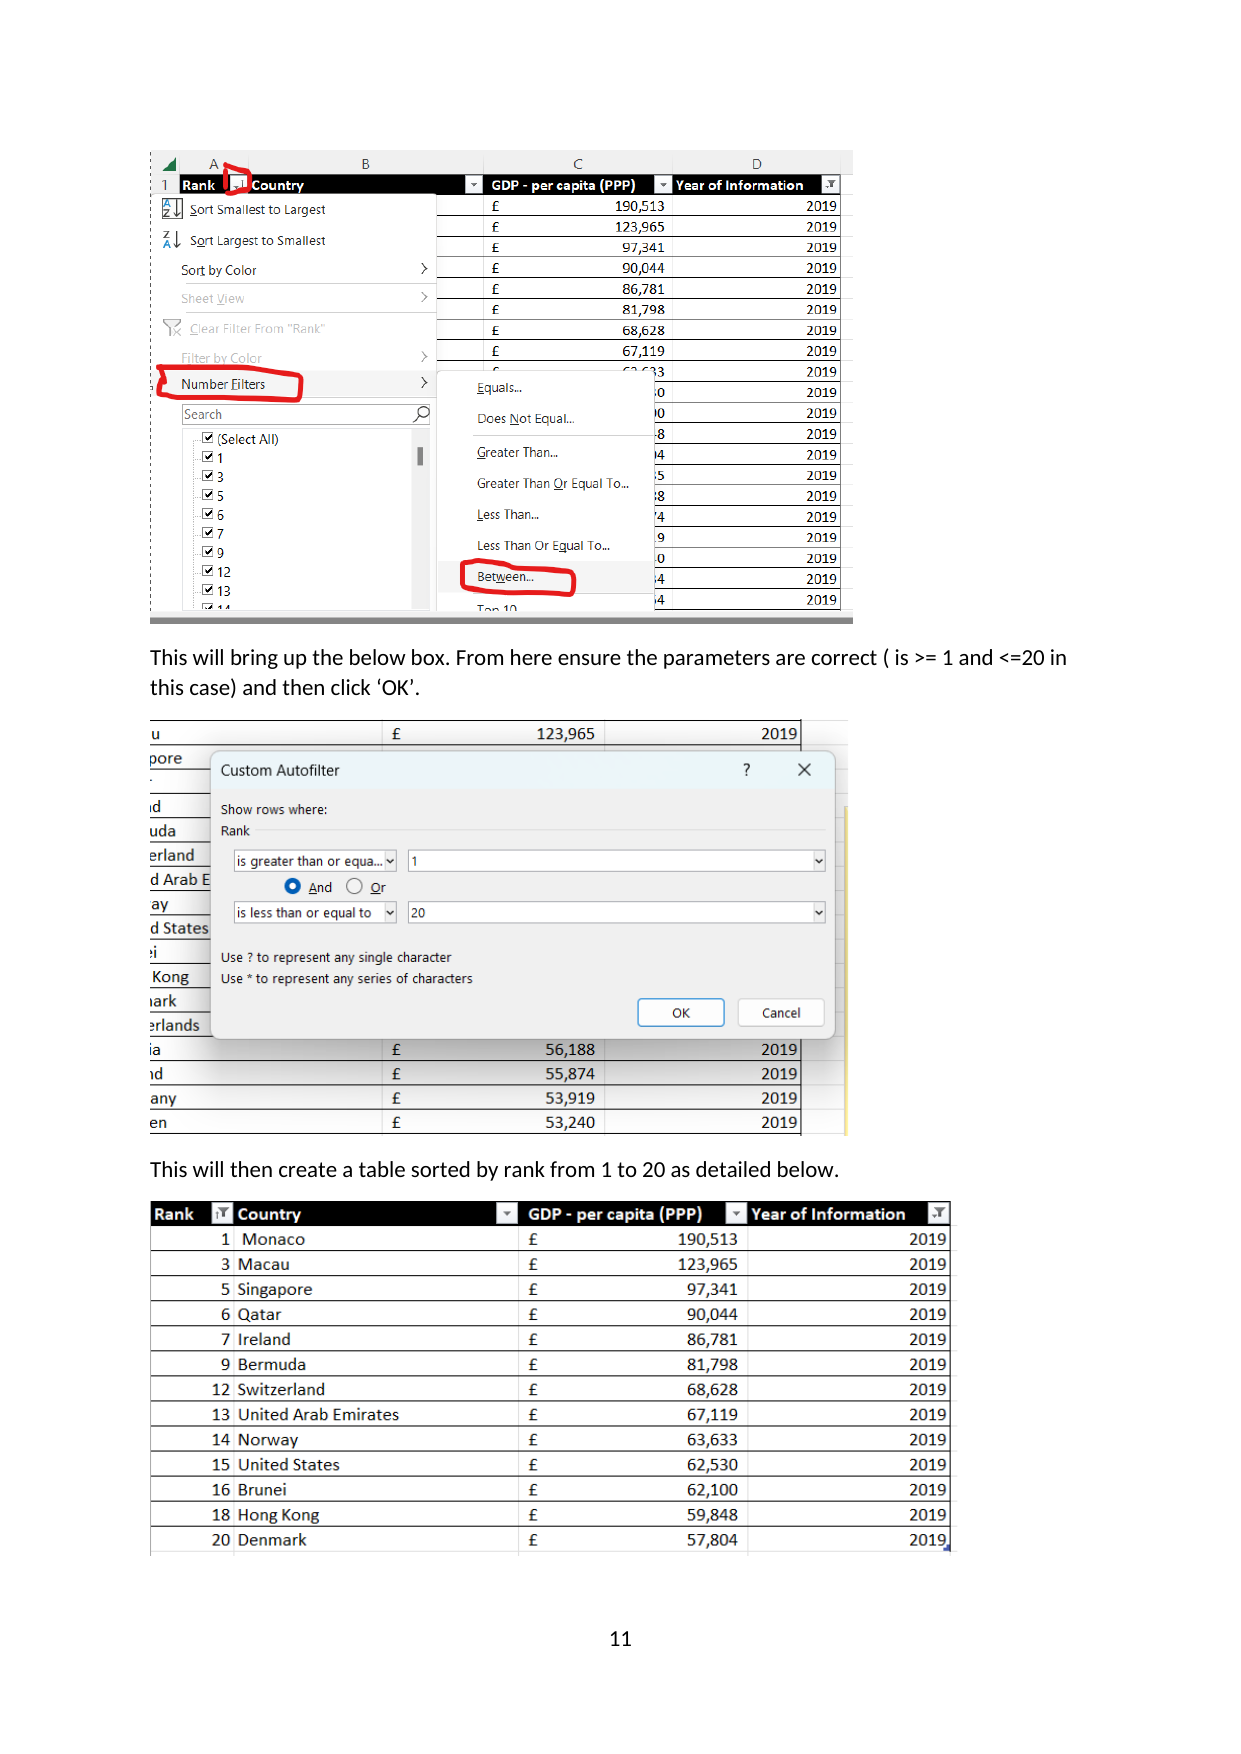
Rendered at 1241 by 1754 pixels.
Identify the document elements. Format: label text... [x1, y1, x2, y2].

text This will then create a table sorted by rank from 1 to 20 as detailed below. [150, 1155, 1090, 1183]
picture [150, 719, 849, 1136]
picture [150, 150, 853, 624]
picture [150, 1201, 958, 1556]
text This will bring up the below box. From here ensure the parameters are correct ( is >= 1 and <=20 in this case) and then click ‘OK’. [150, 643, 1090, 701]
